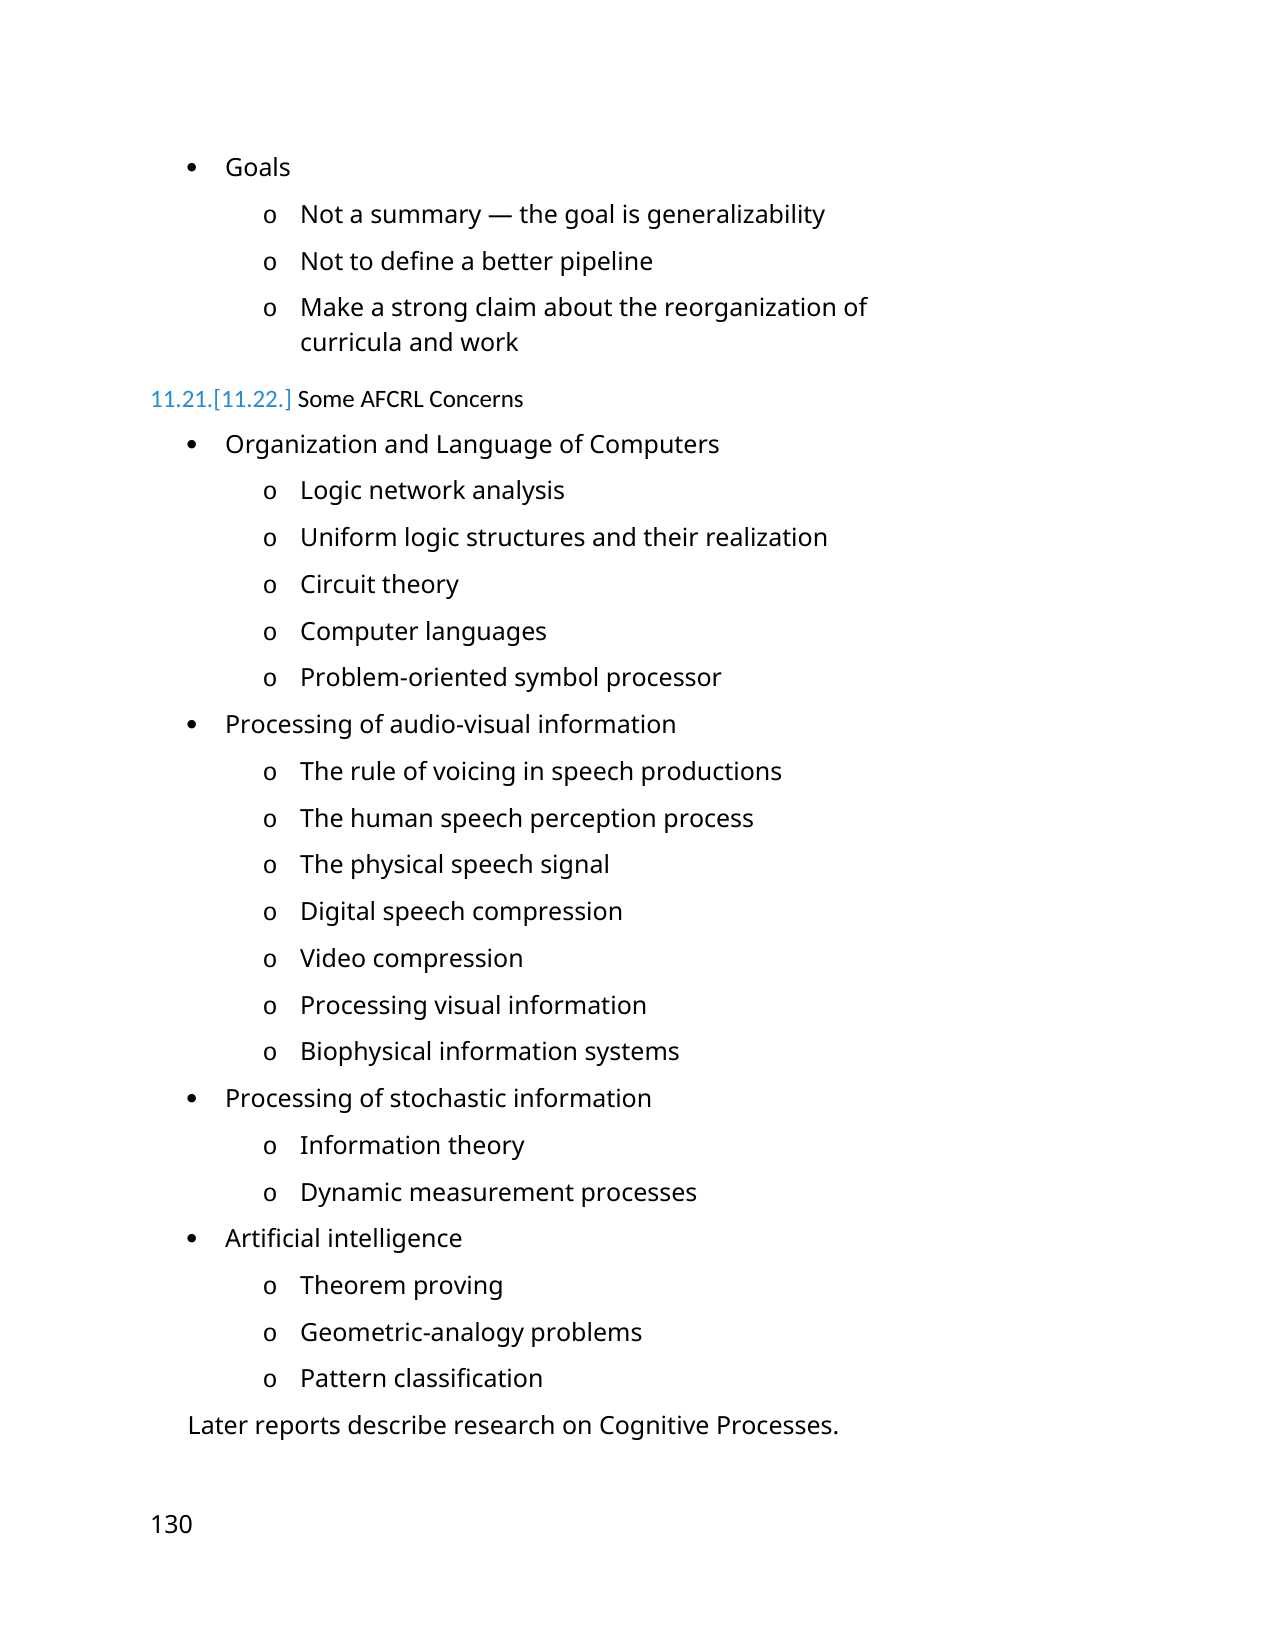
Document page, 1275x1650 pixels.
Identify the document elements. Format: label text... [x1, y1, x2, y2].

list Artificial intelligence [187, 1221, 975, 1255]
list Processing of stochastic information [187, 1081, 975, 1115]
list The rule of voicing in speech productions [262, 753, 975, 788]
list Pattern classification [262, 1361, 975, 1395]
subtitle Some AFCRL Concerns [150, 383, 975, 414]
list Circuit theory [262, 567, 975, 601]
list Organization and Language of Computers [187, 426, 975, 461]
list Processing of audio-visual information [187, 707, 975, 741]
list Digital speech compression [262, 894, 975, 928]
list Geometric-analogy problems [262, 1314, 975, 1348]
text Later reports describe research on Cognitive Processes. [150, 1408, 975, 1442]
list Make a strong claim about the reorganization of curricula and work [262, 290, 975, 358]
list Problem-oriented symbol processor [262, 660, 975, 694]
list Information theory [262, 1127, 975, 1162]
list Uniform logic structures and their realization [262, 520, 975, 554]
list Logic network analysis [262, 473, 975, 507]
list Not to define a better pipeline [262, 243, 975, 278]
list Video compression [262, 941, 975, 975]
list The human speech perception process [262, 800, 975, 834]
list Dynamic measurement processes [262, 1174, 975, 1208]
list Not a summary — the goal is generalizability [262, 197, 975, 231]
list The physical speech signal [262, 847, 975, 881]
list Computer languages [262, 613, 975, 648]
list Theorem proving [262, 1267, 975, 1302]
list Goals [187, 150, 975, 184]
list Processing visual information [262, 987, 975, 1022]
list Biophysical information systems [262, 1034, 975, 1068]
